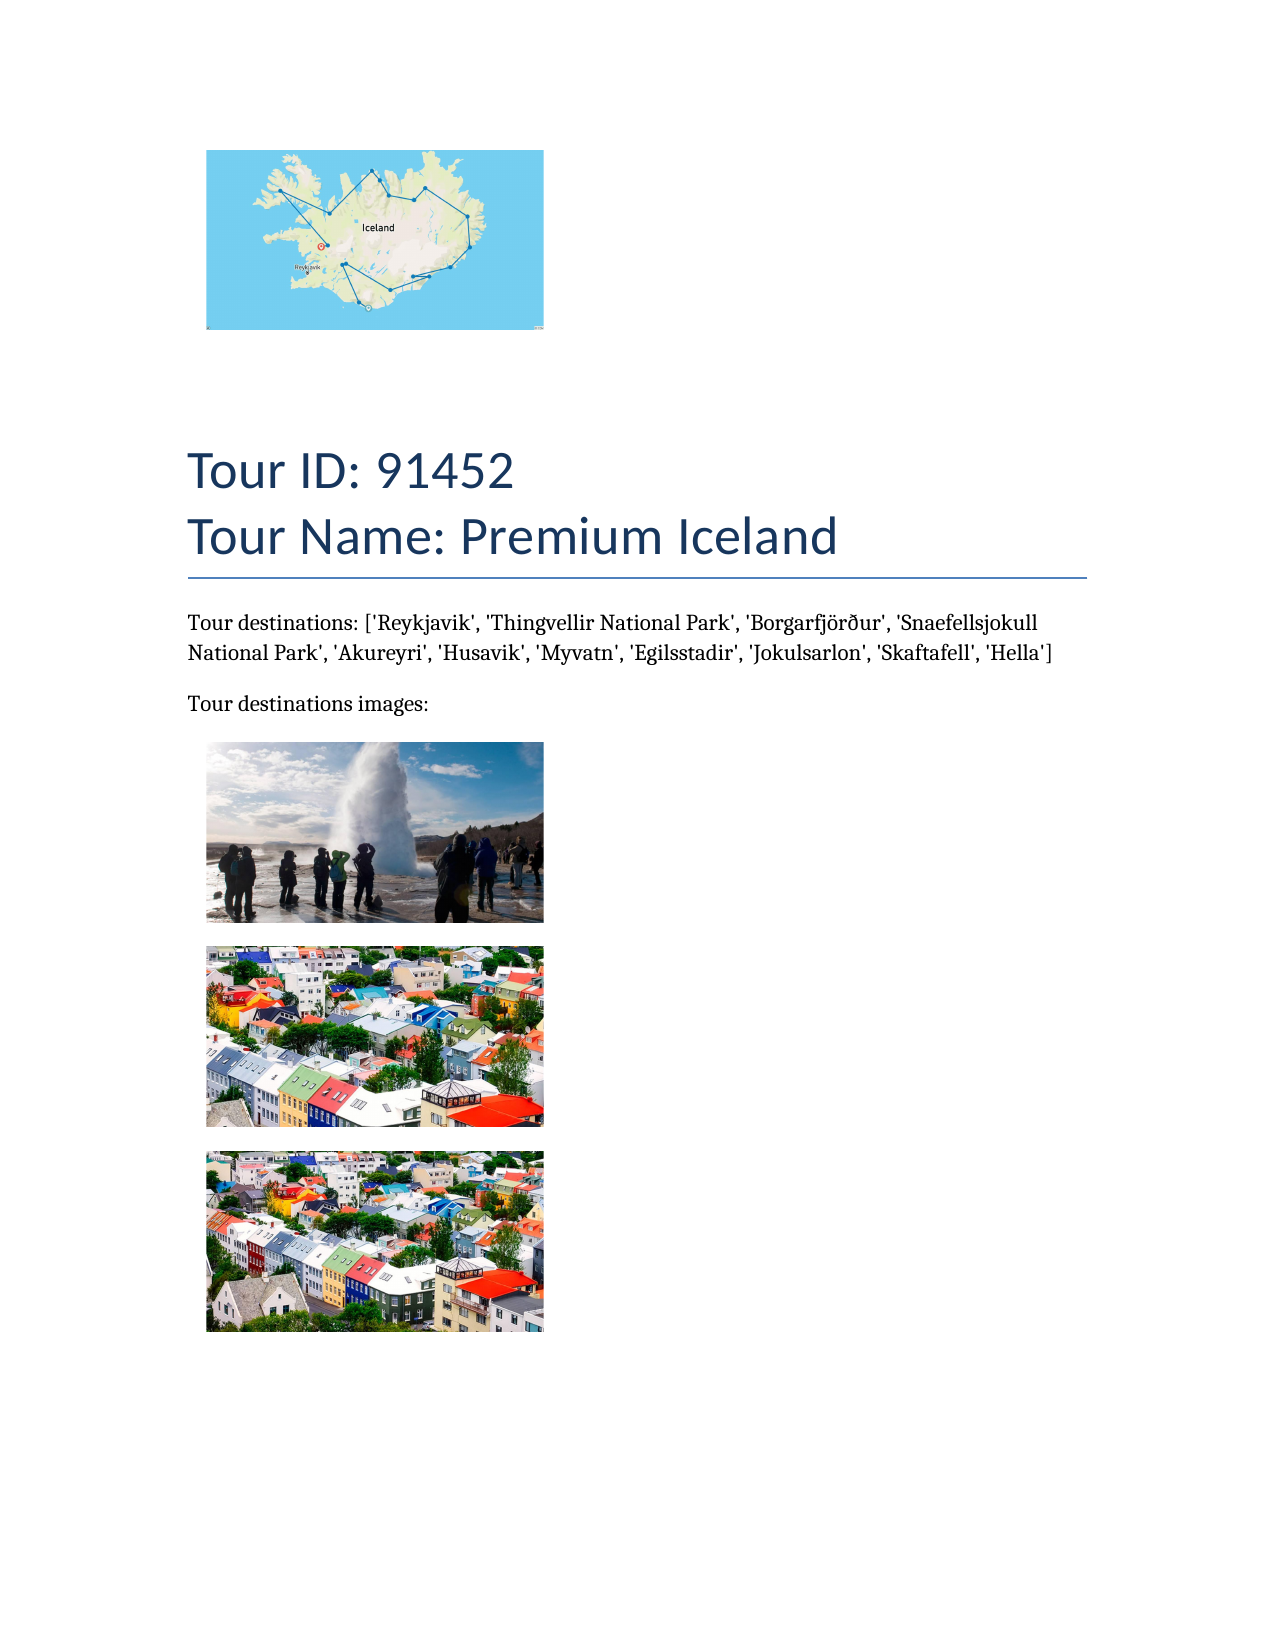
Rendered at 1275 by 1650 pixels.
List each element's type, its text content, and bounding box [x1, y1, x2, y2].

text Tour destinations: ['Reykjavik', 'Thingvellir National Park', 'Borgarfjörður', 'Snaefellsjokull National Park', 'Akureyri', 'Husavik', 'Myvatn', 'Egilsstadir', 'Jokulsarlon', 'Skaftafell', 'Hella'] [187, 610, 1087, 666]
picture [206, 1151, 544, 1332]
title Tour ID: 91452 Tour Name: Premium Iceland [187, 436, 1087, 579]
picture [206, 150, 544, 330]
picture [206, 742, 544, 923]
text Tour destinations images: [187, 691, 1087, 717]
picture [206, 946, 544, 1127]
